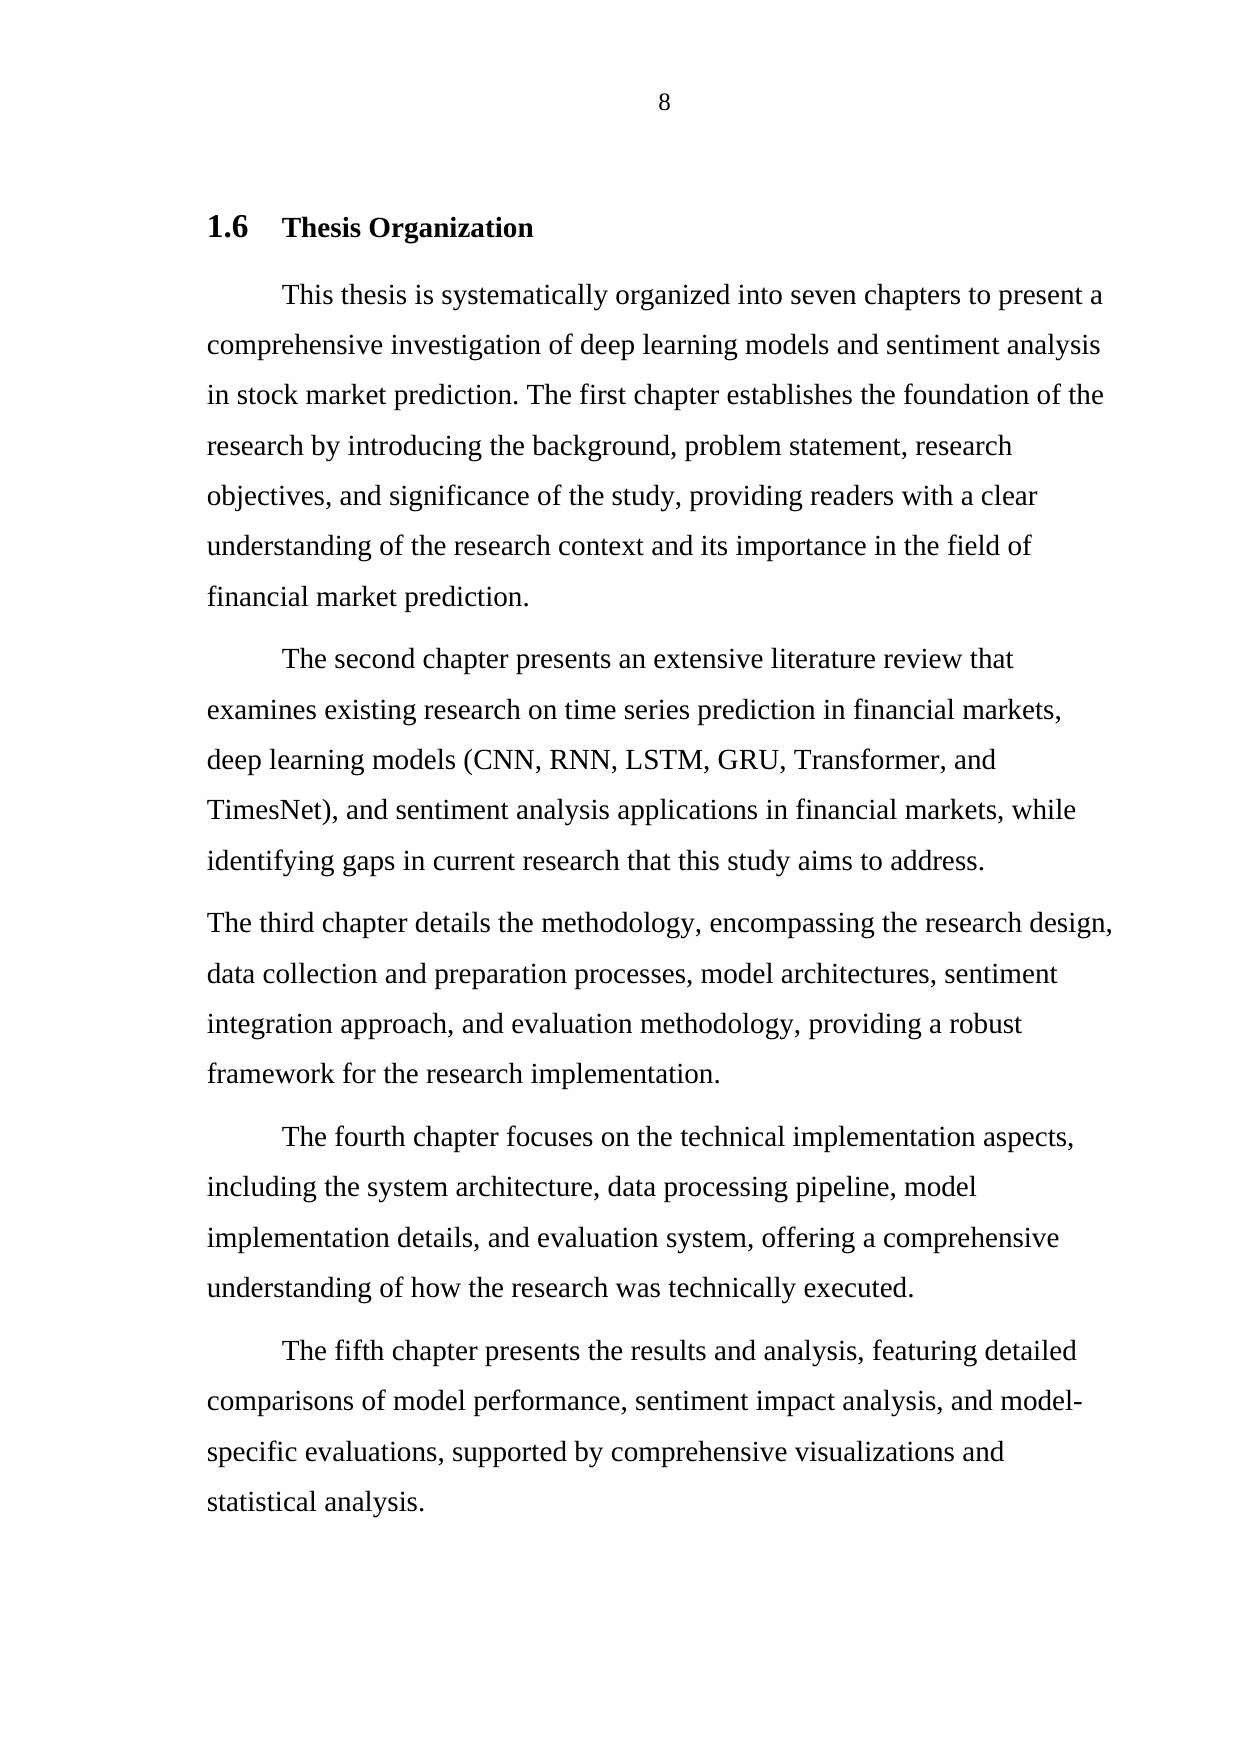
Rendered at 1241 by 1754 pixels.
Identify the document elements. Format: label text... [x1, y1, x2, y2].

subtitle Thesis Organization [207, 207, 1122, 245]
text The second chapter presents an extensive literature review that examines existing research on time series prediction in financial markets, deep learning models (CNN, RNN, LSTM, GRU, Transformer, and TimesNet), and sentiment analysis applications in financial markets, while identifying gaps in current research that this study aims to address. [207, 641, 1122, 876]
text The fourth chapter focuses on the technical implementation aspects, including the system architecture, data processing pipeline, model implementation details, and evaluation system, offering a comprehensive understanding of how the research was technically executed. [207, 1119, 1122, 1304]
text The fifth chapter presents the results and analysis, featuring detailed comparisons of model performance, sentiment impact analysis, and model-specific evaluations, supported by comprehensive visualizations and statistical analysis. [207, 1333, 1122, 1517]
text The third chapter details the methodology, encompassing the research design, data collection and preparation processes, model architectures, sentiment integration approach, and evaluation methodology, providing a robust framework for the research implementation. [207, 906, 1122, 1090]
text This thesis is systematically organized into seven chapters to present a comprehensive investigation of deep learning models and sentiment analysis in stock market prediction. The first chapter establishes the foundation of the research by introducing the background, problem statement, research objectives, and significance of the study, providing readers with a clear understanding of the research context and its importance in the field of financial market prediction. [207, 277, 1122, 612]
